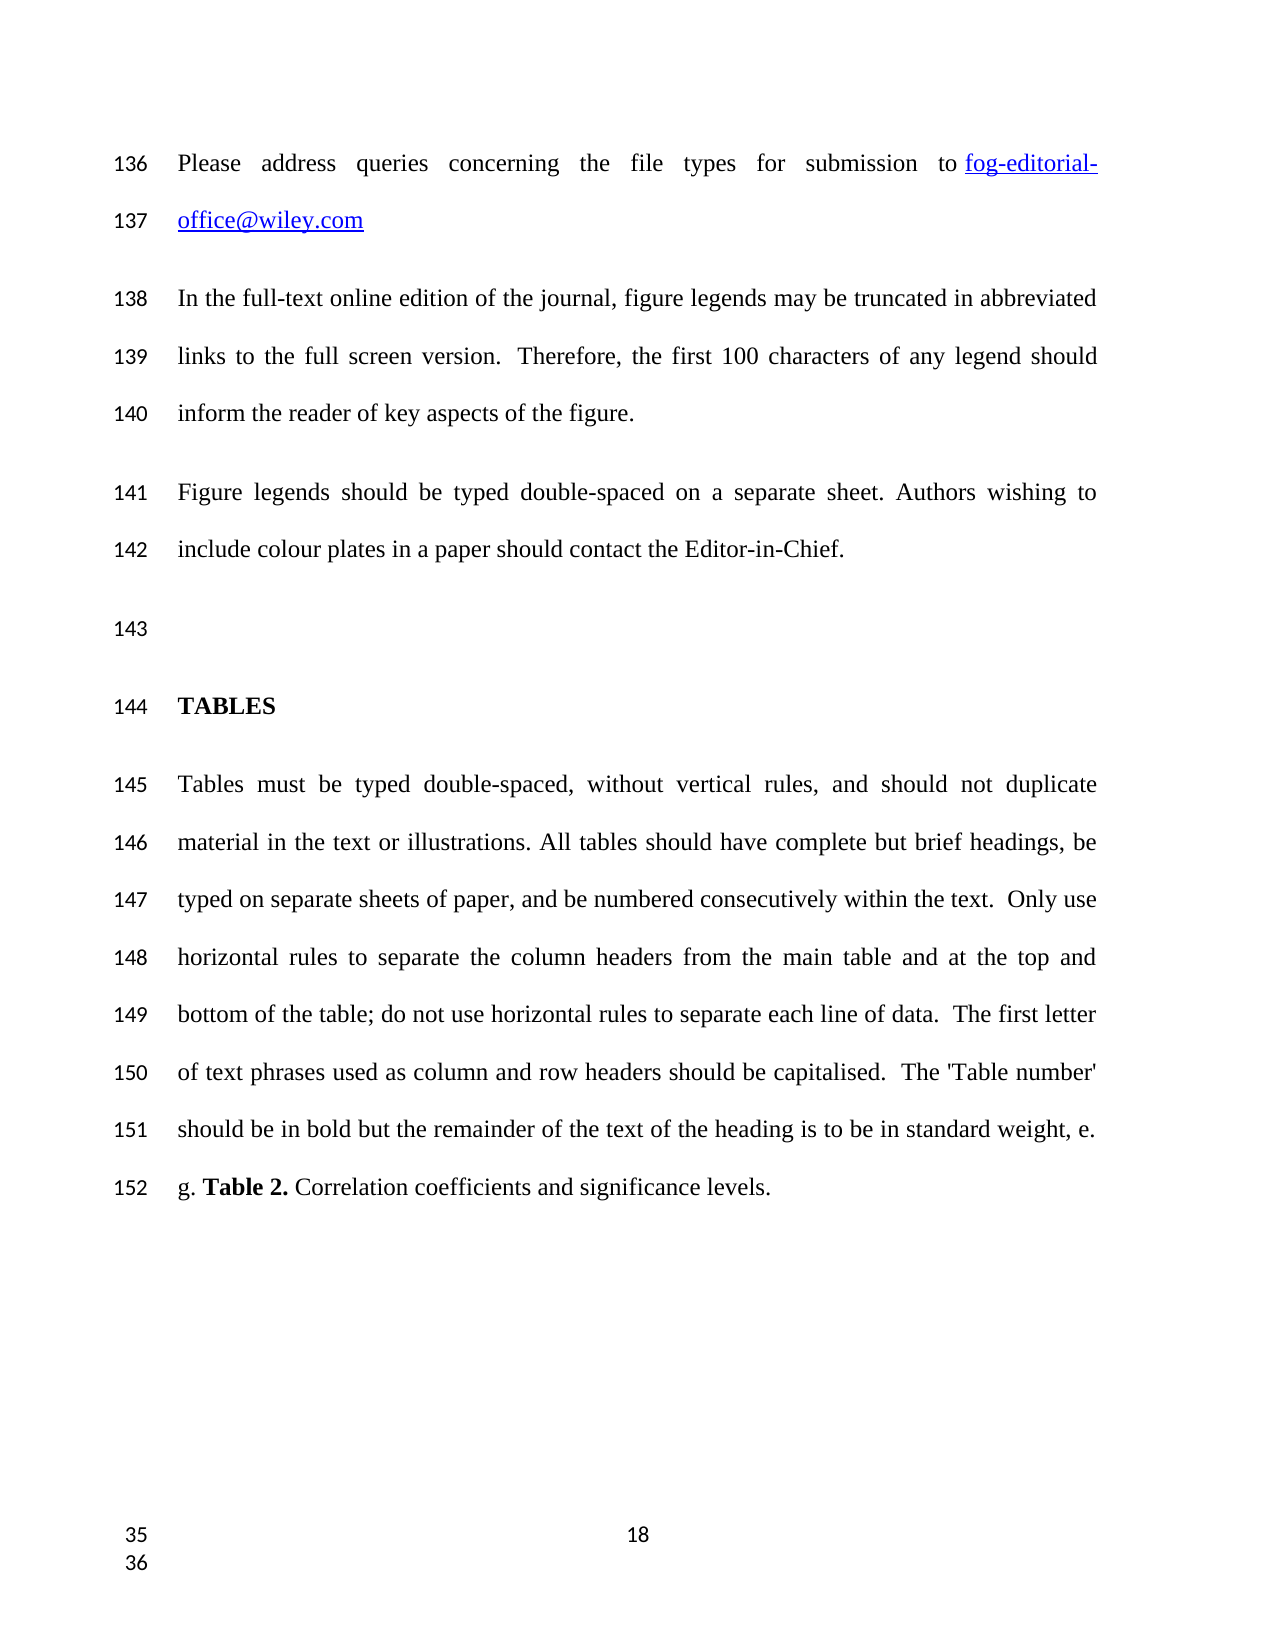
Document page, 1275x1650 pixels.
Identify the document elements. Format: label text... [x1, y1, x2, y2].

text Tables must be typed double-spaced, without vertical rules, and should not duplicate material in the text or illustrations. All tables should have complete but brief headings, be typed on separate sheets of paper, and be numbered consecutively within the text. Only use horizontal rules to separate the column headers from the main table and at the top and bottom of the table; do not use horizontal rules to separate each line of data. The first letter of text phrases used as column and row headers should be capitalised. The 'Table number' should be in bold but the remainder of the text of the heading is to be in standard weight, e. g. Table 2. Correlation coefficients and significance levels. [177, 769, 1098, 1201]
text TABLES [177, 691, 1098, 720]
text Figure legends should be typed double-spaced on a separate sheet. Authors wishing to include colour plates in a paper should contact the Editor-in-Chief. [177, 477, 1098, 563]
text In the full-text online edition of the journal, figure legends may be truncated in abbreviated links to the full screen version. Therefore, the first 100 characters of any legend should inform the reader of key aspects of the figure. [177, 283, 1098, 427]
text Please address queries concerning the file types for submission to fog-editorial-office@wiley.com [177, 148, 1098, 234]
